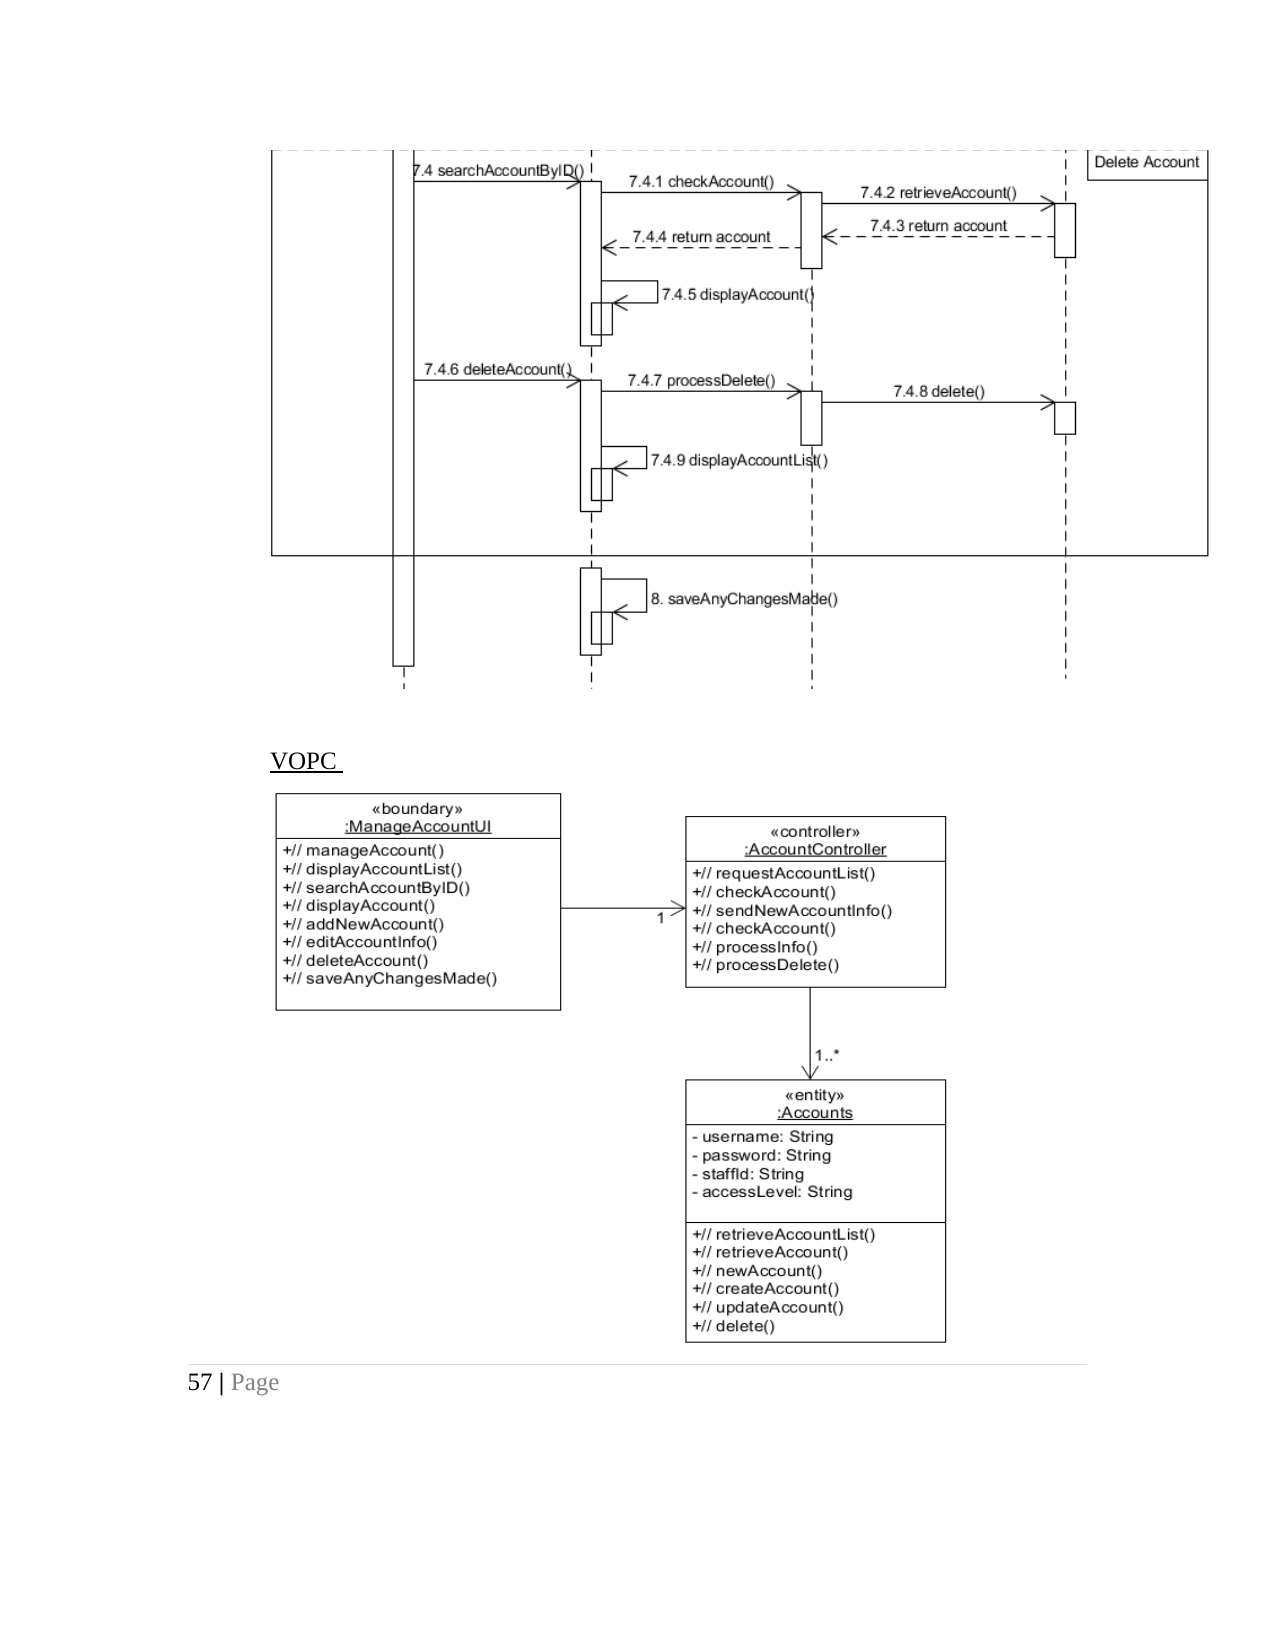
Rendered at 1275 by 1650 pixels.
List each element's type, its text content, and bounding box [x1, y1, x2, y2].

list VOPC [270, 746, 1087, 775]
picture [270, 789, 953, 1349]
picture [270, 150, 1211, 689]
